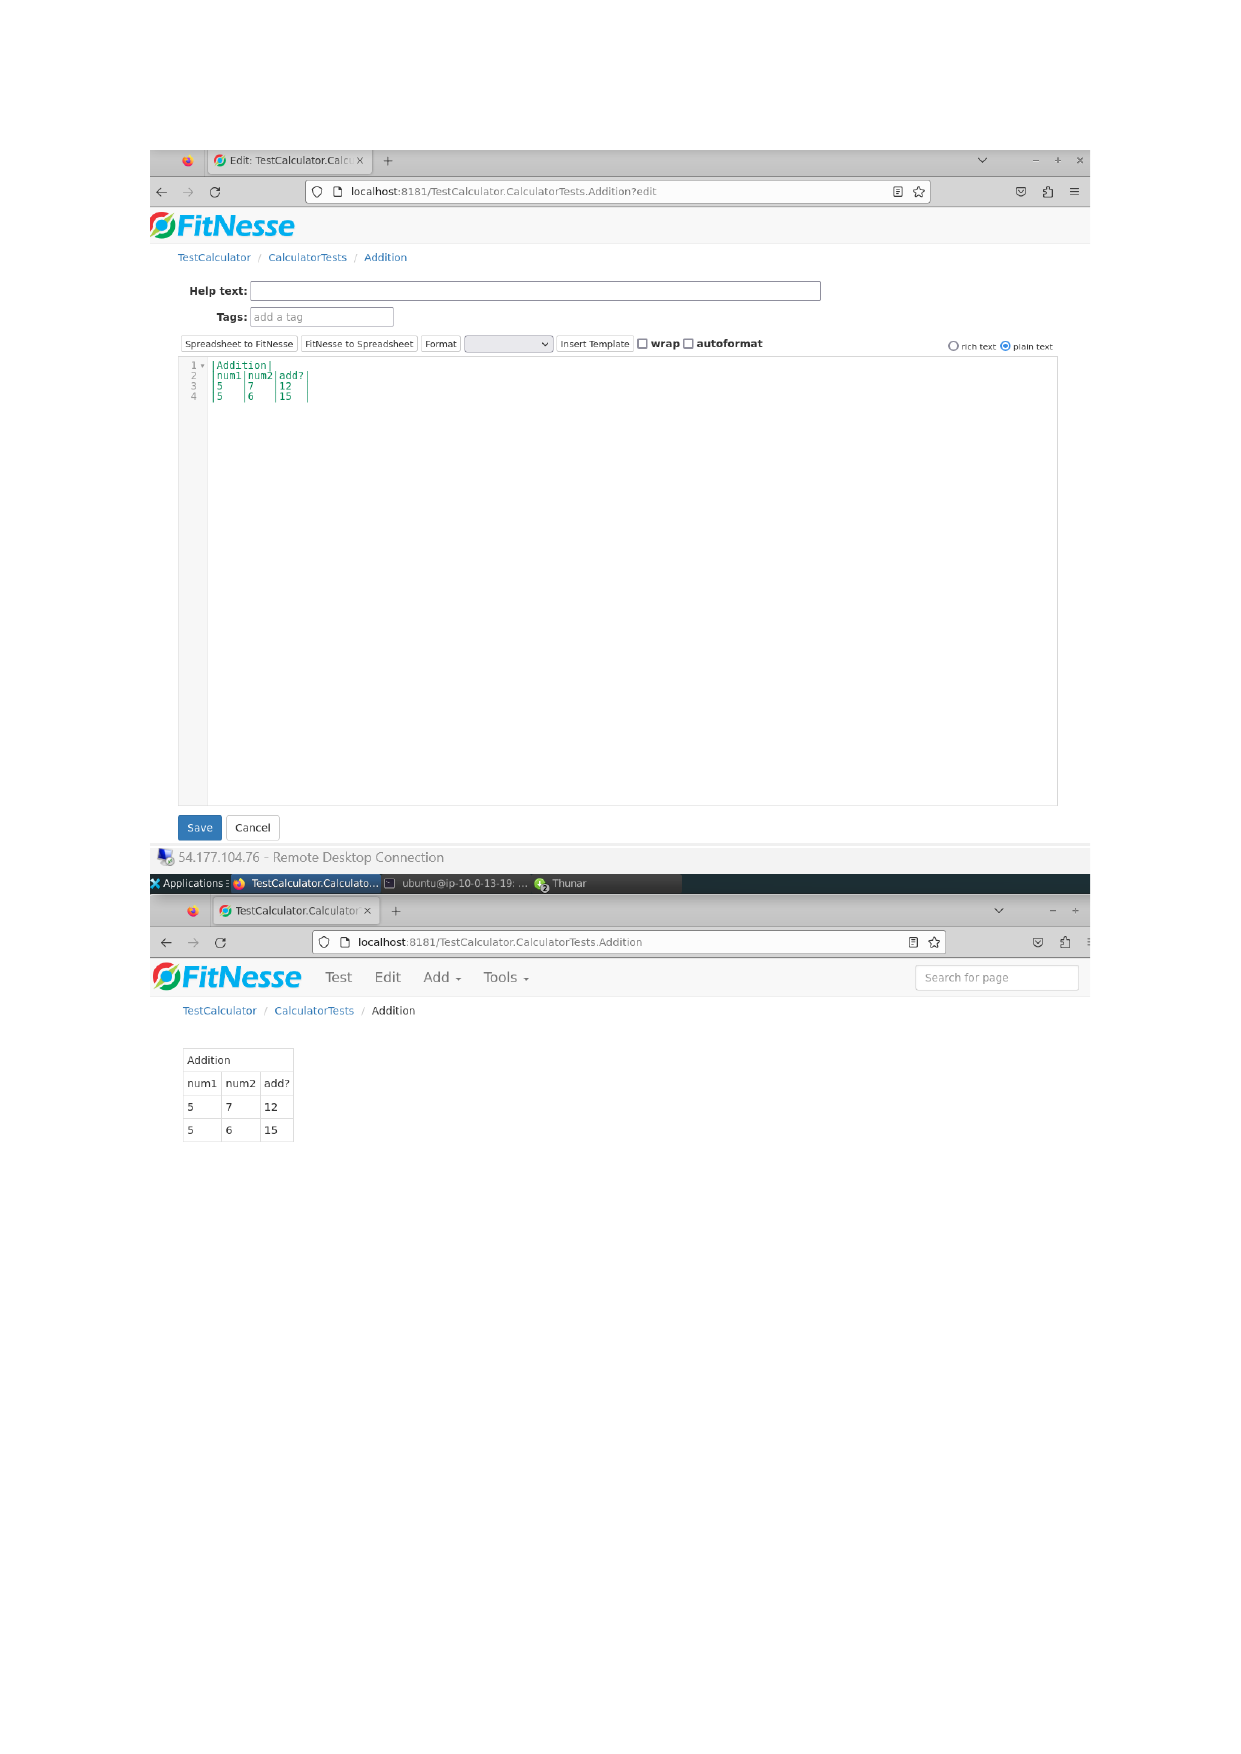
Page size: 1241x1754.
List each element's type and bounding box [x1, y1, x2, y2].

picture [150, 848, 1091, 1232]
picture [150, 150, 1091, 846]
